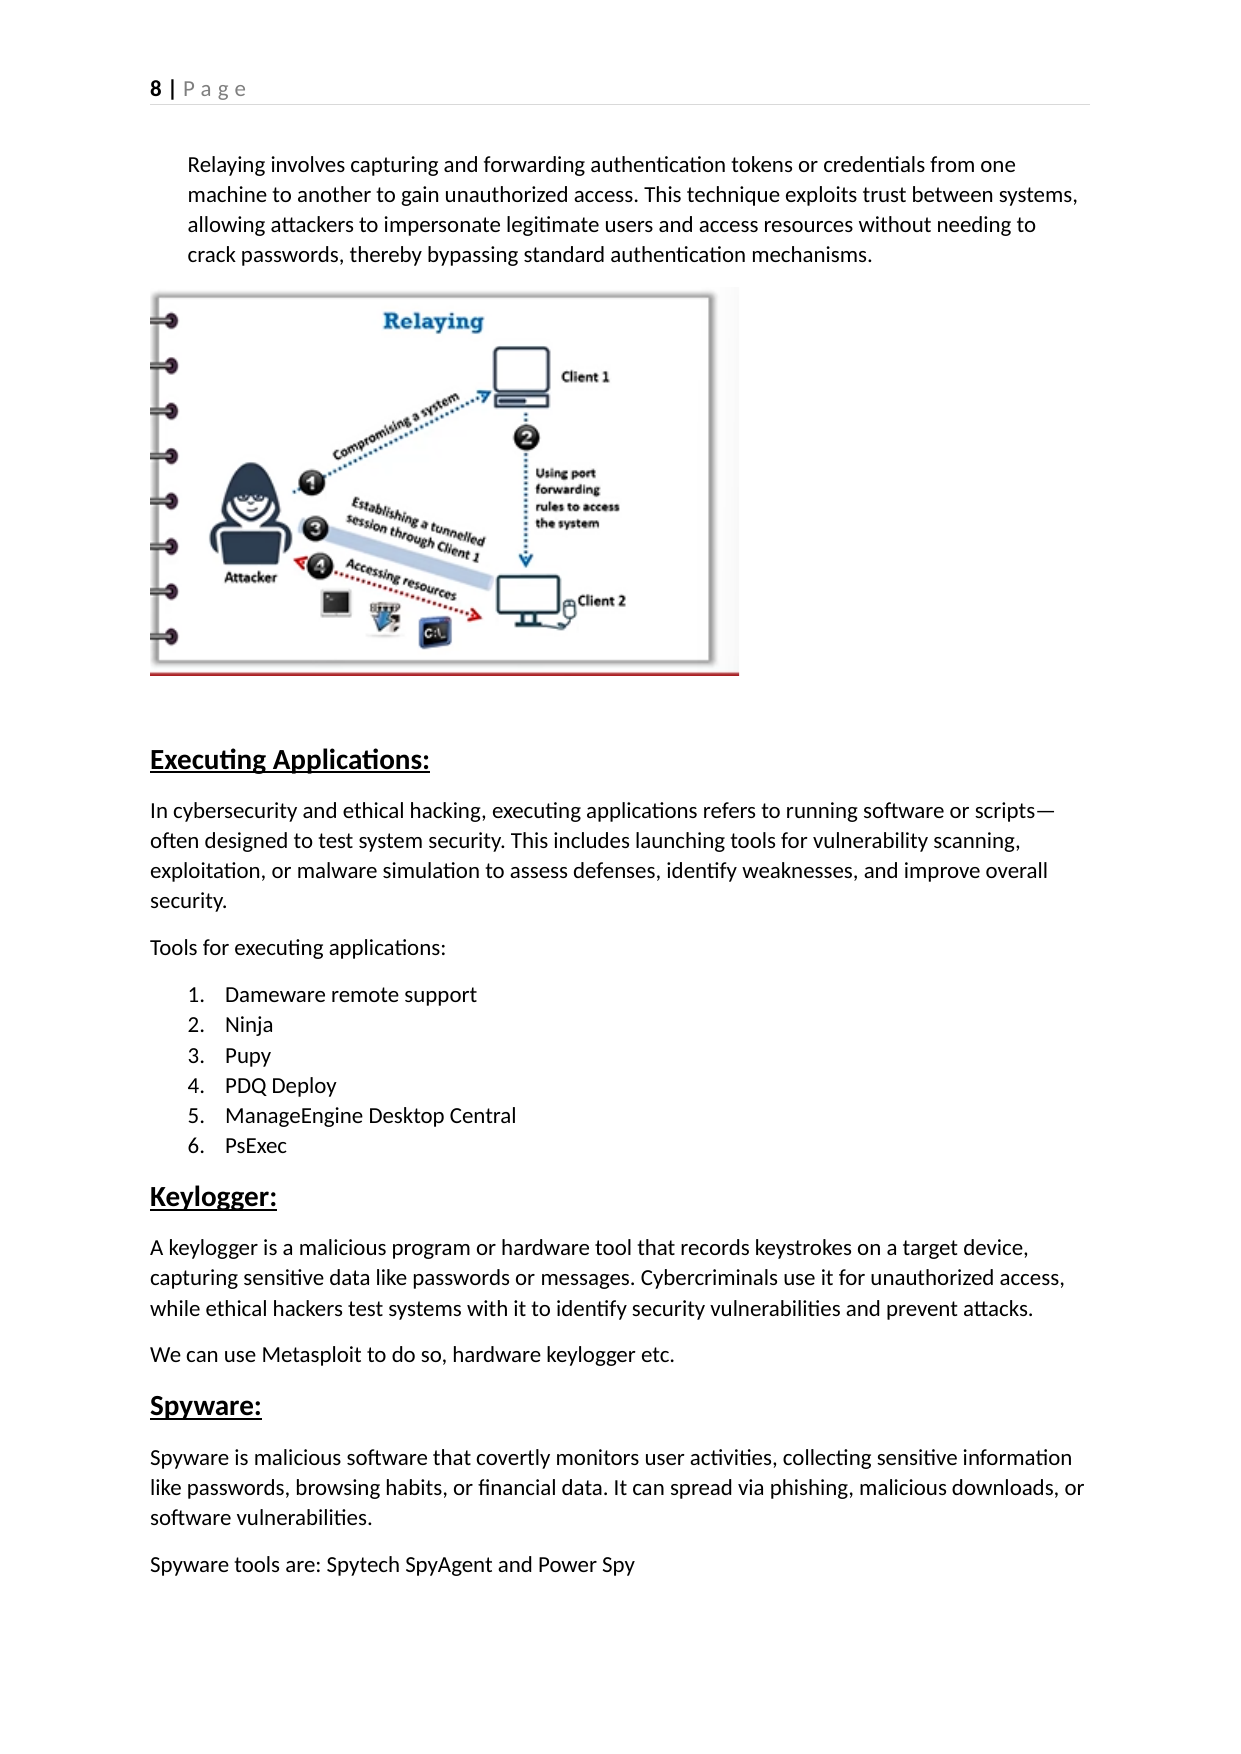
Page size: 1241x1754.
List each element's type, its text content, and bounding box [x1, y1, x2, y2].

text In cybersecurity and ethical hacking, executing applications refers to running software or scripts—often designed to test system security. This includes launching tools for vulnerability scanning, exploitation, or malware simulation to assess defenses, identify weaknesses, and improve overall security. [150, 796, 1090, 914]
text Tools for executing applications: [150, 933, 1090, 961]
picture [150, 287, 740, 676]
list Pupy [187, 1041, 1090, 1069]
text Keylogger: [150, 1178, 1090, 1214]
text Spyware is malicious software that covertly monitors user activities, collecting sensitive information like passwords, browsing habits, or financial data. It can spread via phishing, malicious downloads, or software vulnerabilities. [150, 1443, 1090, 1531]
text We can use Metasploit to do so, hardware keylogger etc. [150, 1341, 1090, 1369]
text Spyware tools are: Spytech SpyAgent and Power Spy [150, 1550, 1090, 1578]
list PDQ Deploy [187, 1071, 1090, 1099]
text A keylogger is a malicious program or hardware tool that records keystrokes on a target device, capturing sensitive data like passwords or messages. Cybercriminals use it for unauthorized access, while ethical hackers test systems with it to identify security vulnerabilities and prevent attacks. [150, 1233, 1090, 1322]
text Executing Applications: [150, 741, 1090, 776]
list PsExec [187, 1131, 1090, 1159]
list Dameware remote support [187, 980, 1090, 1008]
text Spyware: [150, 1387, 1090, 1423]
list Ninja [187, 1011, 1090, 1038]
text Relaying involves capturing and forwarding authentication tokens or credentials from one machine to another to gain unauthorized access. This technique exploits trust between systems, allowing attackers to impersonate legitimate users and access resources without needing to crack passwords, thereby bypassing standard authentication mechanisms. [187, 150, 1090, 269]
list ManageEngine Desktop Central [187, 1101, 1090, 1129]
